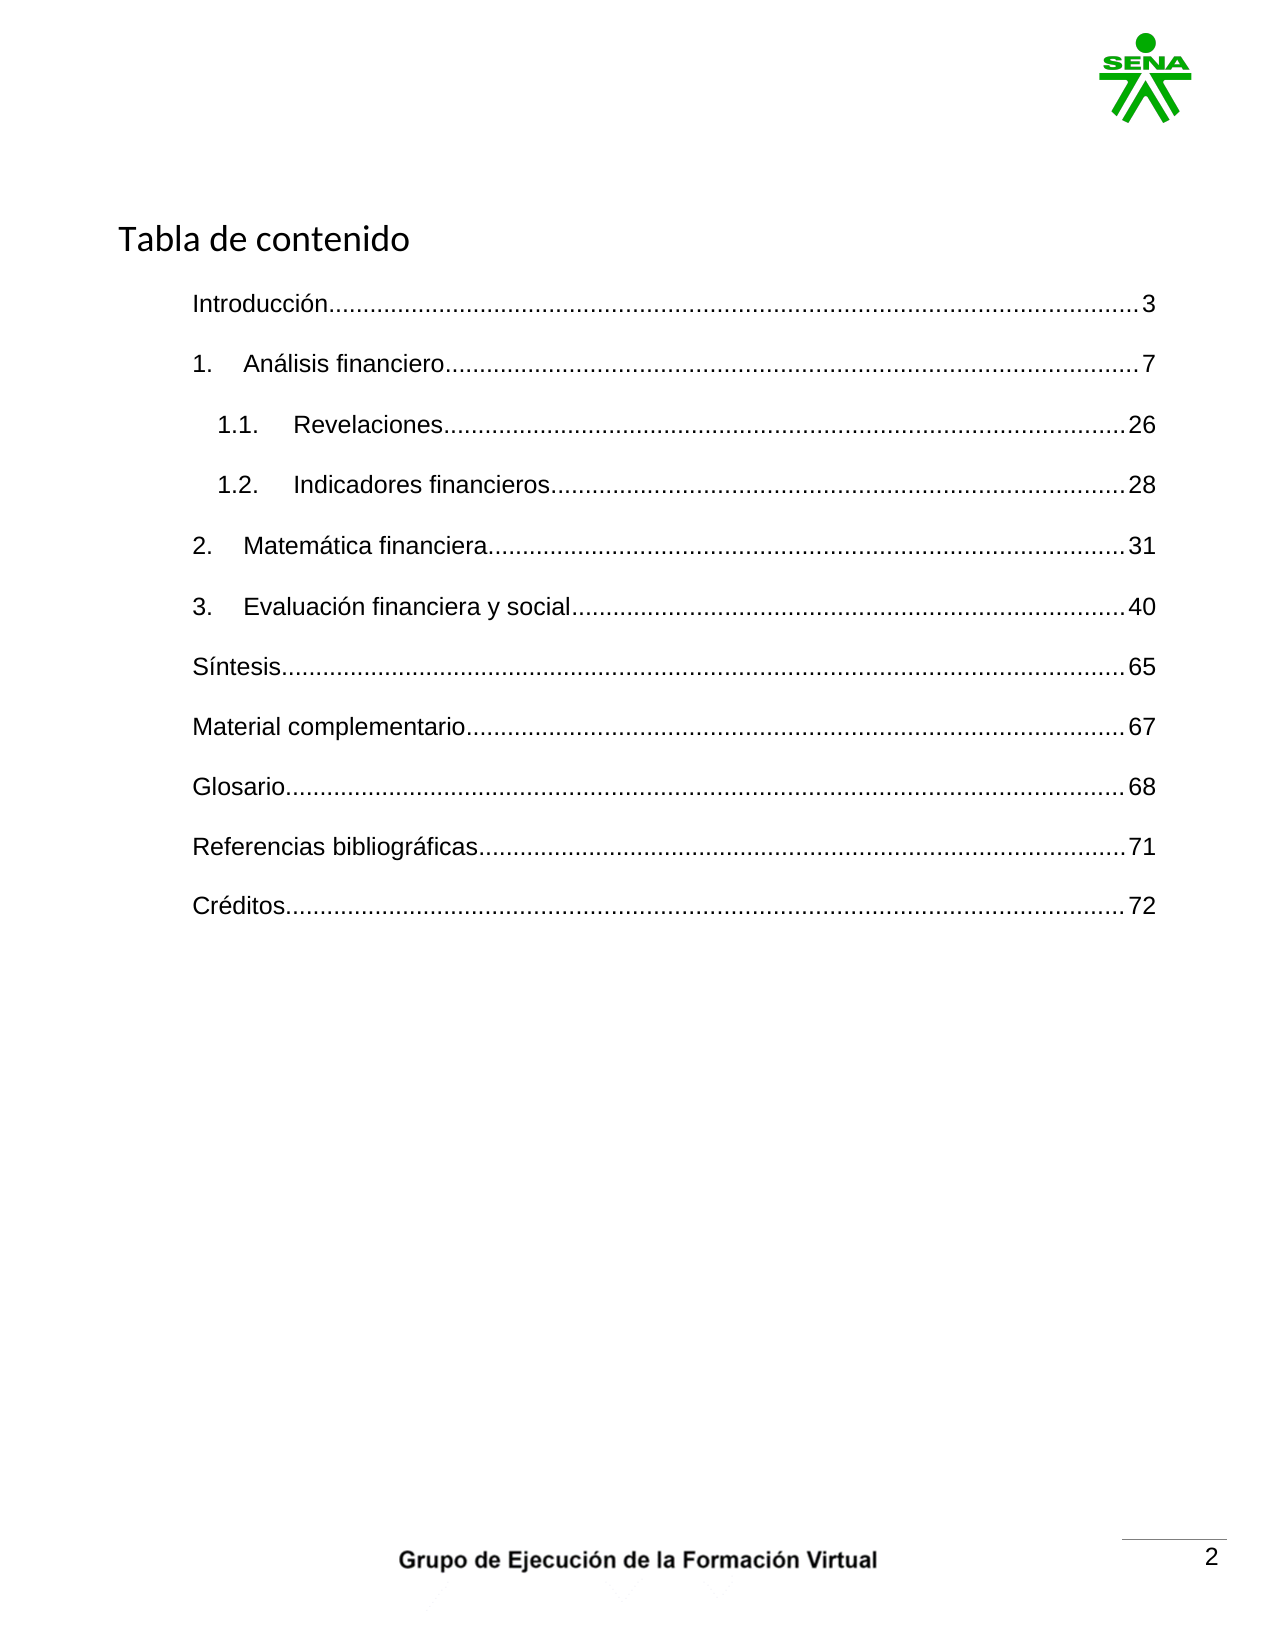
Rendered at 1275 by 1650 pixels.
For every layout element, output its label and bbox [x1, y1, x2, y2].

picture [1099, 33, 1192, 123]
picture [0, 1500, 1275, 1611]
